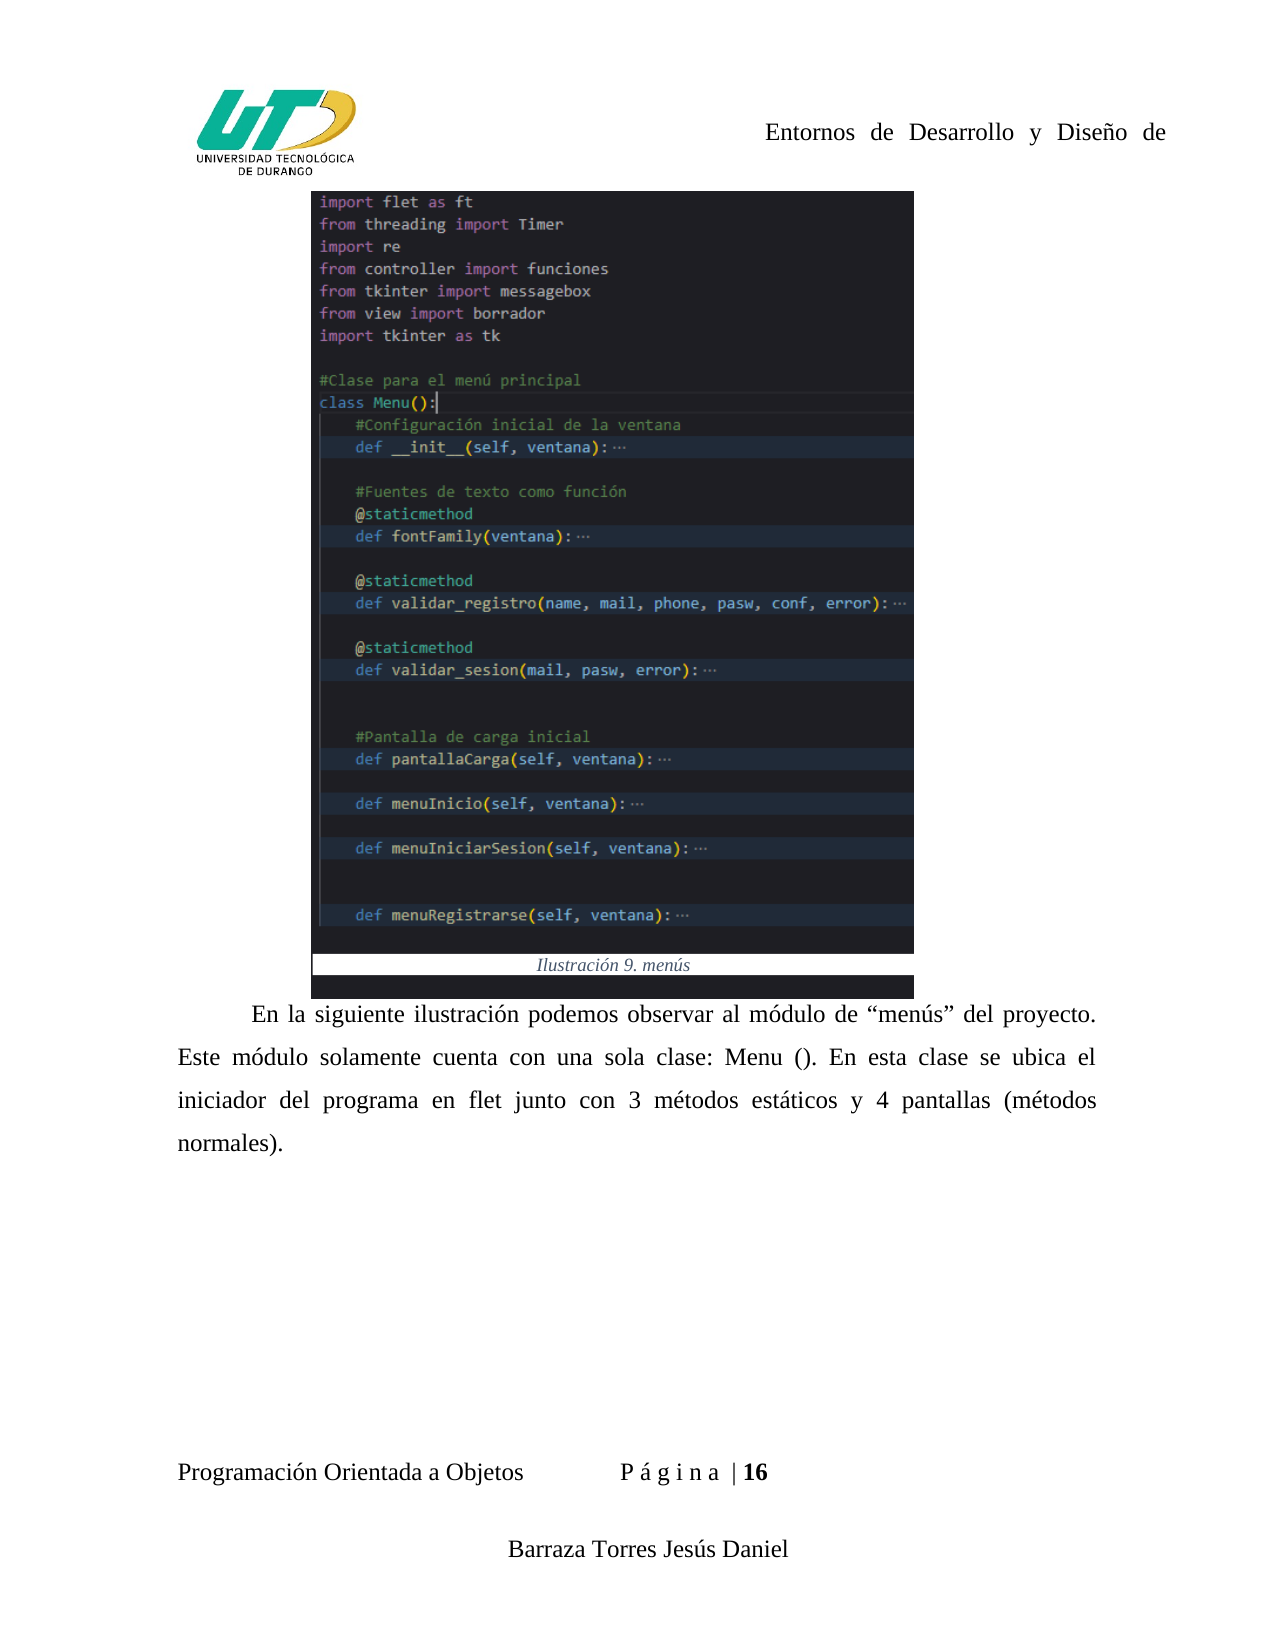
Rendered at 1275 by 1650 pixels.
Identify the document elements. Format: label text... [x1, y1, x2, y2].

picture [177, 73, 914, 999]
